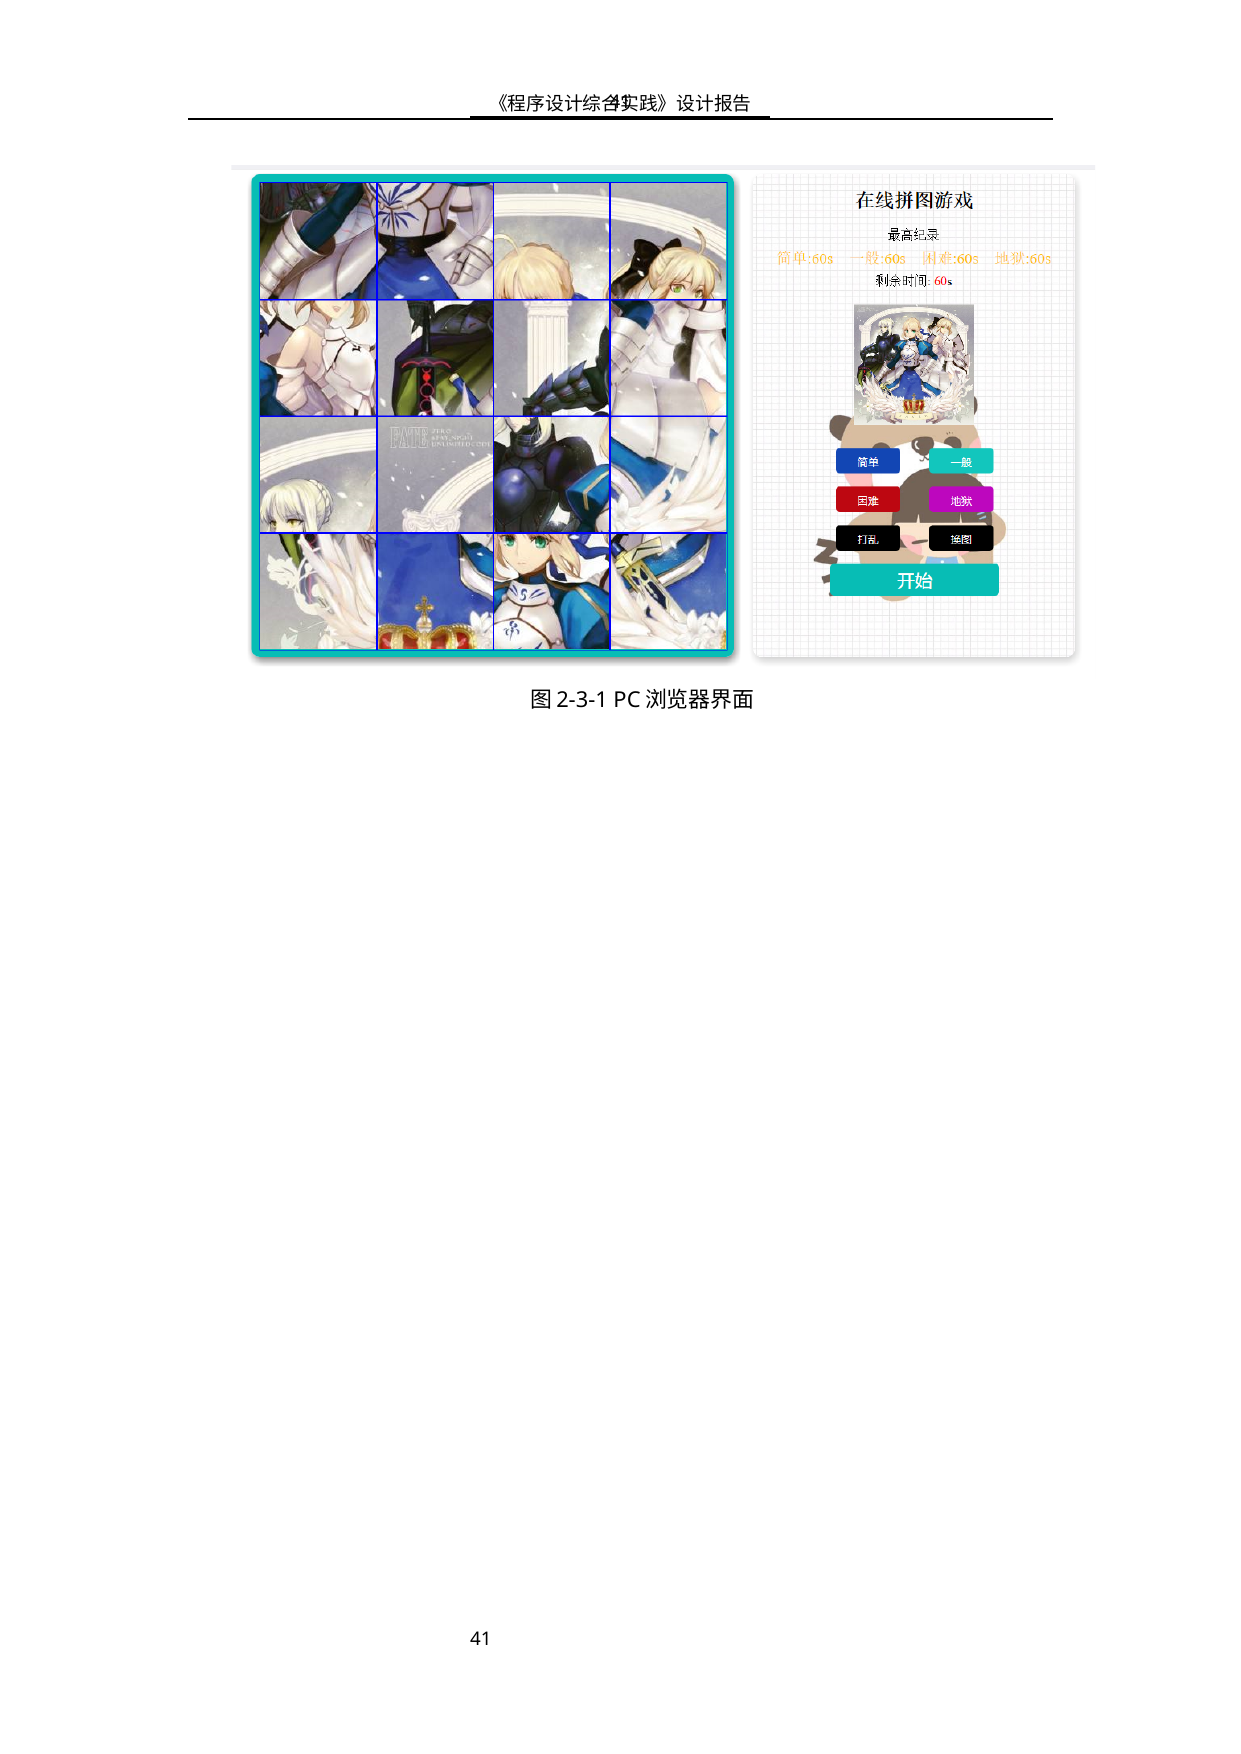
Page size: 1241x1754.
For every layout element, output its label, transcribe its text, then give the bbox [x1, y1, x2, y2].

text 图2-3-1 PC浏览器界面 [231, 682, 1053, 714]
picture [231, 165, 1096, 679]
